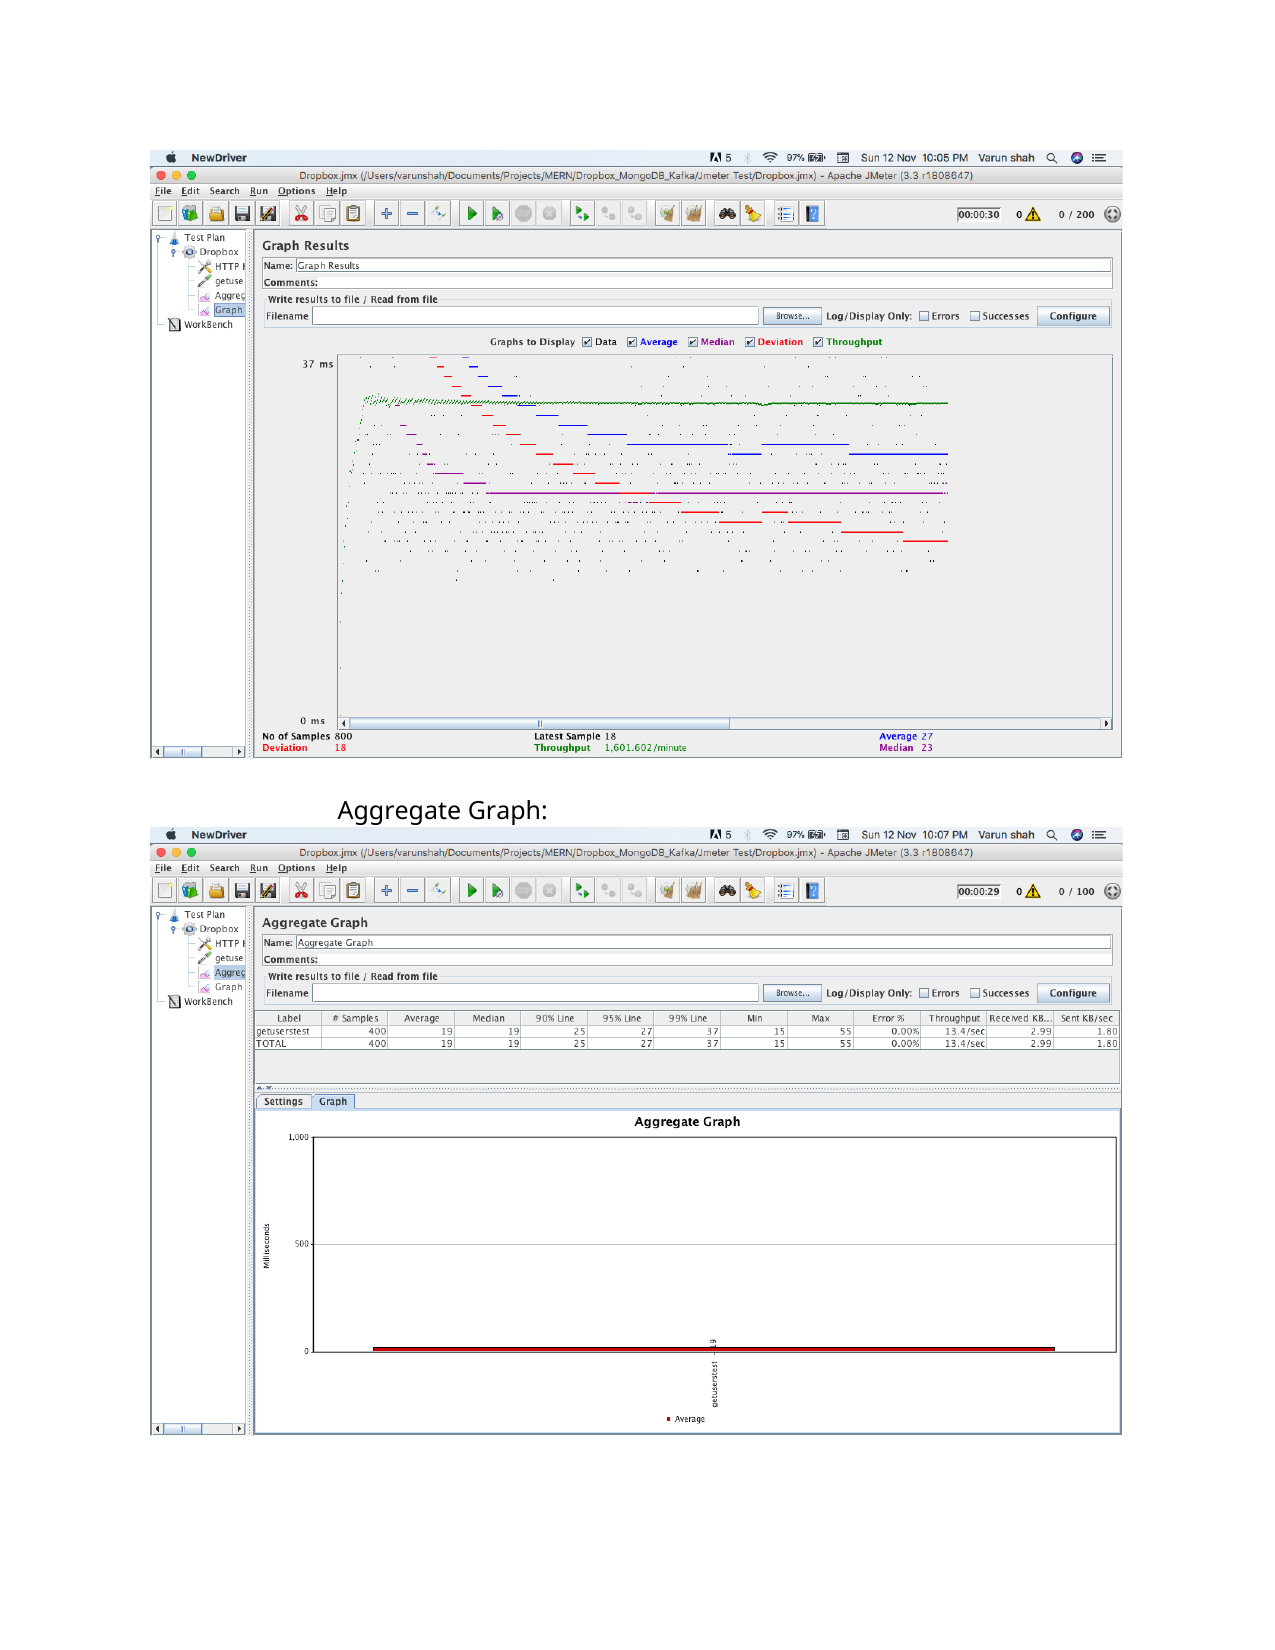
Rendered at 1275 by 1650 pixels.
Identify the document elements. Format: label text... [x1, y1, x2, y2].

picture [150, 827, 1123, 1436]
text Aggregate Graph: [300, 793, 1125, 827]
picture [150, 150, 1123, 759]
